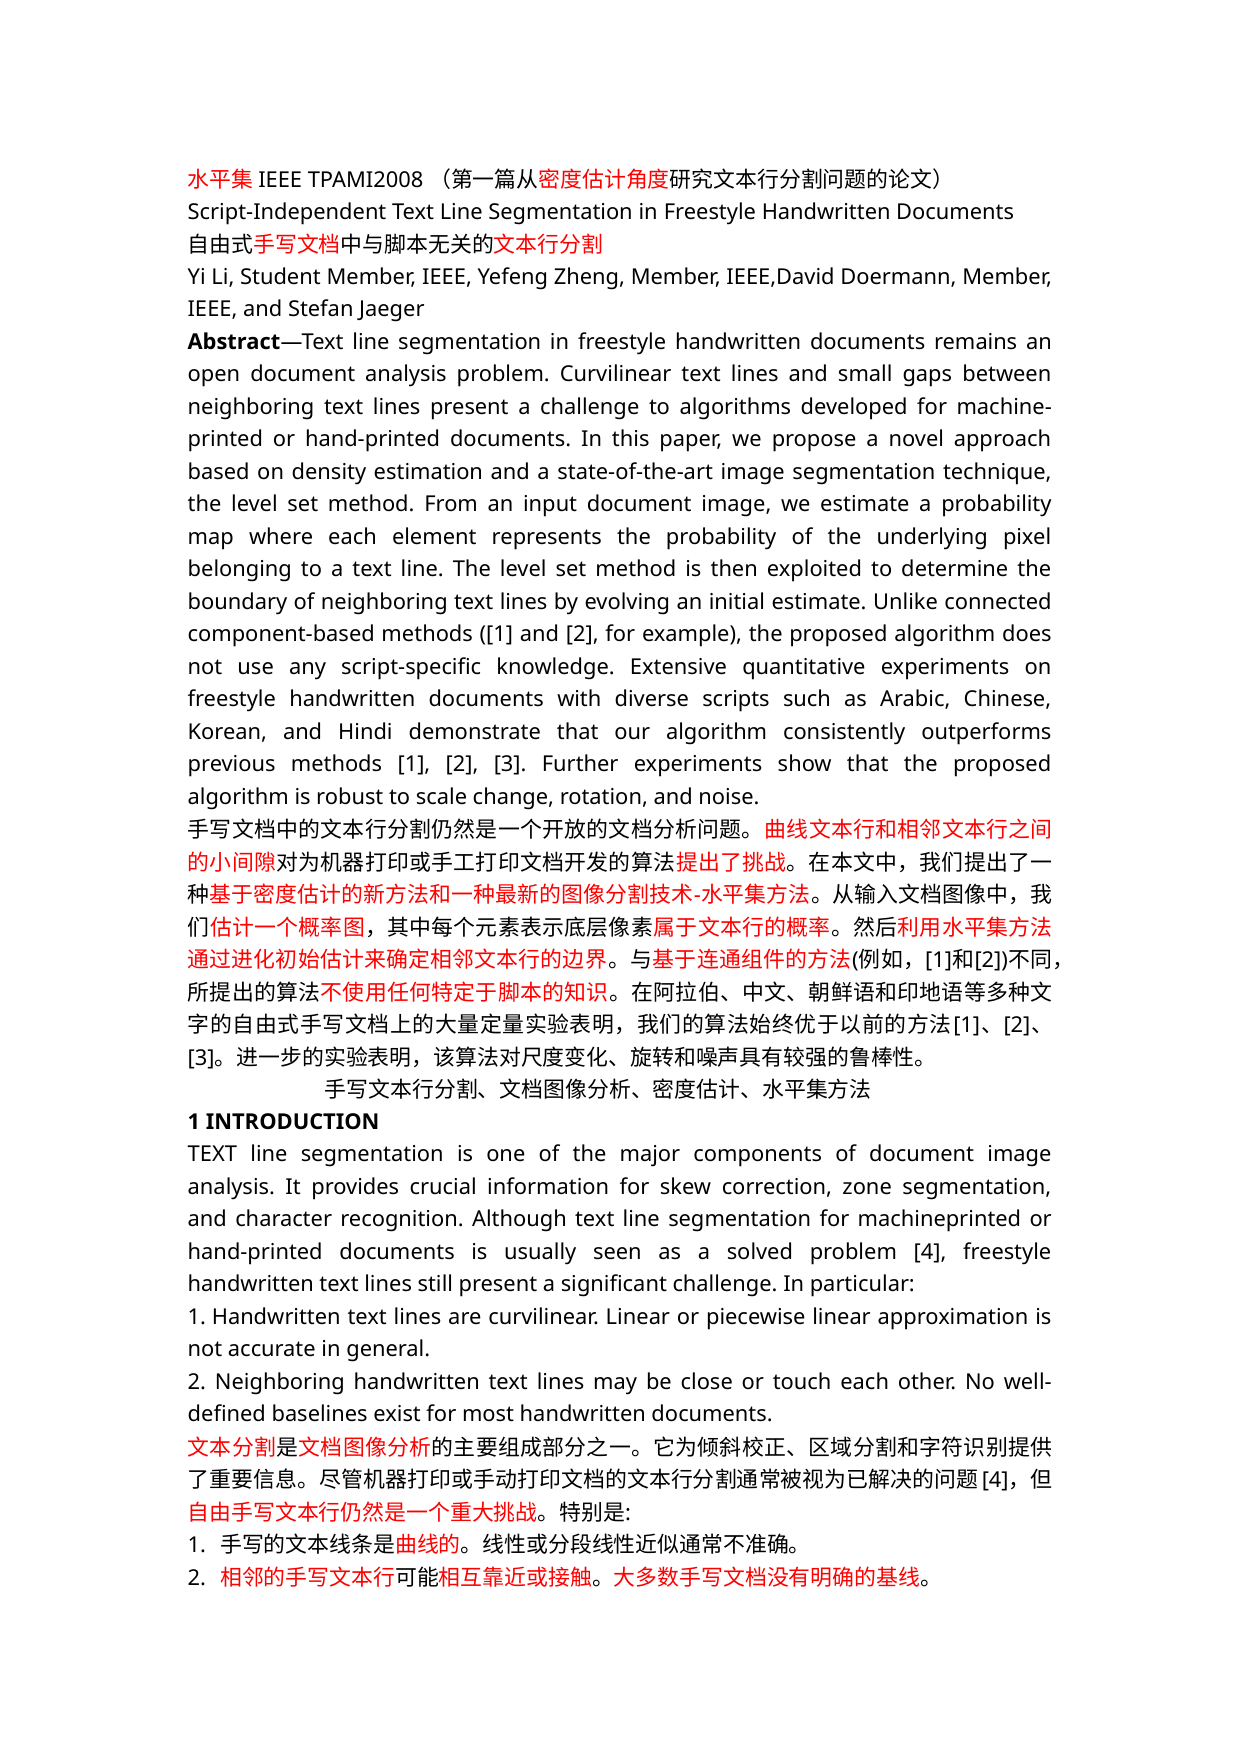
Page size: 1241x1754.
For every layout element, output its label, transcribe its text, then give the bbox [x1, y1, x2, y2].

text 手写文本行分割、文档图像分析、密度估计、水平集方法 [187, 1072, 1053, 1104]
text 1 INTRODUCTION [187, 1104, 1053, 1137]
text 手写文档中的文本行分割仍然是一个开放的文档分析问题。曲线文本行和相邻文本行之间的小间隙对为机器打印或手工打印文档开发的算法提出了挑战。在本文中，我们提出了一种基于密度估计的新方法和一种最新的图像分割技术-水平集方法。从输入文档图像中，我们估计一个概率图，其中每个元素表示底层像素属于文本行的概率。然后利用水平集方法通过进化初始估计来确定相邻文本行的边界。与基于连通组件的方法(例如，[1]和[2])不同，所提出的算法不使用任何特定于脚本的知识。在阿拉伯、中文、朝鲜语和印地语等多种文字的自由式手写文档上的大量定量实验表明，我们的算法始终优于以前的方法[1]、[2]、[3]。进一步的实验表明，该算法对尺度变化、旋转和噪声具有较强的鲁棒性。 [187, 812, 1053, 1072]
list 手写的文本线条是曲线的。线性或分段线性近似通常不准确。 [187, 1527, 1053, 1559]
text Abstract—Text line segmentation in freestyle handwritten documents remains an open document analysis problem. Curvilinear text lines and small gaps between neighboring text lines present a challenge to algorithms developed for machine-printed or hand-printed documents. In this paper, we propose a novel approach based on density estimation and a state-of-the-art image segmentation technique, the level set method. From an input document image, we estimate a probability map where each element represents the probability of the underlying pixel belonging to a text line. The level set method is then exploited to determine the boundary of neighboring text lines by evolving an initial estimate. Unlike connected component-based methods ([1] and [2], for example), the proposed algorithm does not use any script-specific knowledge. Extensive quantitative experiments on freestyle handwritten documents with diverse scripts such as Arabic, Chinese, Korean, and Hindi demonstrate that our algorithm consistently outperforms previous methods [1], [2], [3]. Further experiments show that the proposed algorithm is robust to scale change, rotation, and noise. [187, 324, 1053, 812]
text 水平集 IEEE TPAMI2008 （第一篇从密度估计角度研究文本行分割问题的论文） [187, 162, 1053, 194]
list 2. Neighboring handwritten text lines may be close or touch each other. No well-defined baselines exist for most handwritten documents. [187, 1364, 1053, 1429]
list Handwritten text lines are curvilinear. Linear or piecewise linear approximation is not accurate in general. [187, 1299, 1053, 1364]
text Script-Independent Text Line Segmentation in Freestyle Handwritten Documents [187, 194, 1053, 227]
text TEXT line segmentation is one of the major components of document image analysis. It provides crucial information for skew correction, zone segmentation, and character recognition. Although text line segmentation for machineprinted or hand-printed documents is usually seen as a solved problem [4], freestyle handwritten text lines still present a significant challenge. In particular: [187, 1137, 1053, 1299]
text Yi Li, Student Member, IEEE, Yefeng Zheng, Member, IEEE,David Doermann, Member, IEEE, and Stefan Jaeger [187, 259, 1053, 324]
text 自由式手写文档中与脚本无关的文本行分割 [187, 227, 1053, 259]
text 文本分割是文档图像分析的主要组成部分之一。它为倾斜校正、区域分割和字符识别提供了重要信息。尽管机器打印或手动打印文档的文本行分割通常被视为已解决的问题[4]，但自由手写文本行仍然是一个重大挑战。特别是: [187, 1429, 1053, 1527]
list 相邻的手写文本行可能相互靠近或接触。大多数手写文档没有明确的基线。 [187, 1559, 1053, 1592]
